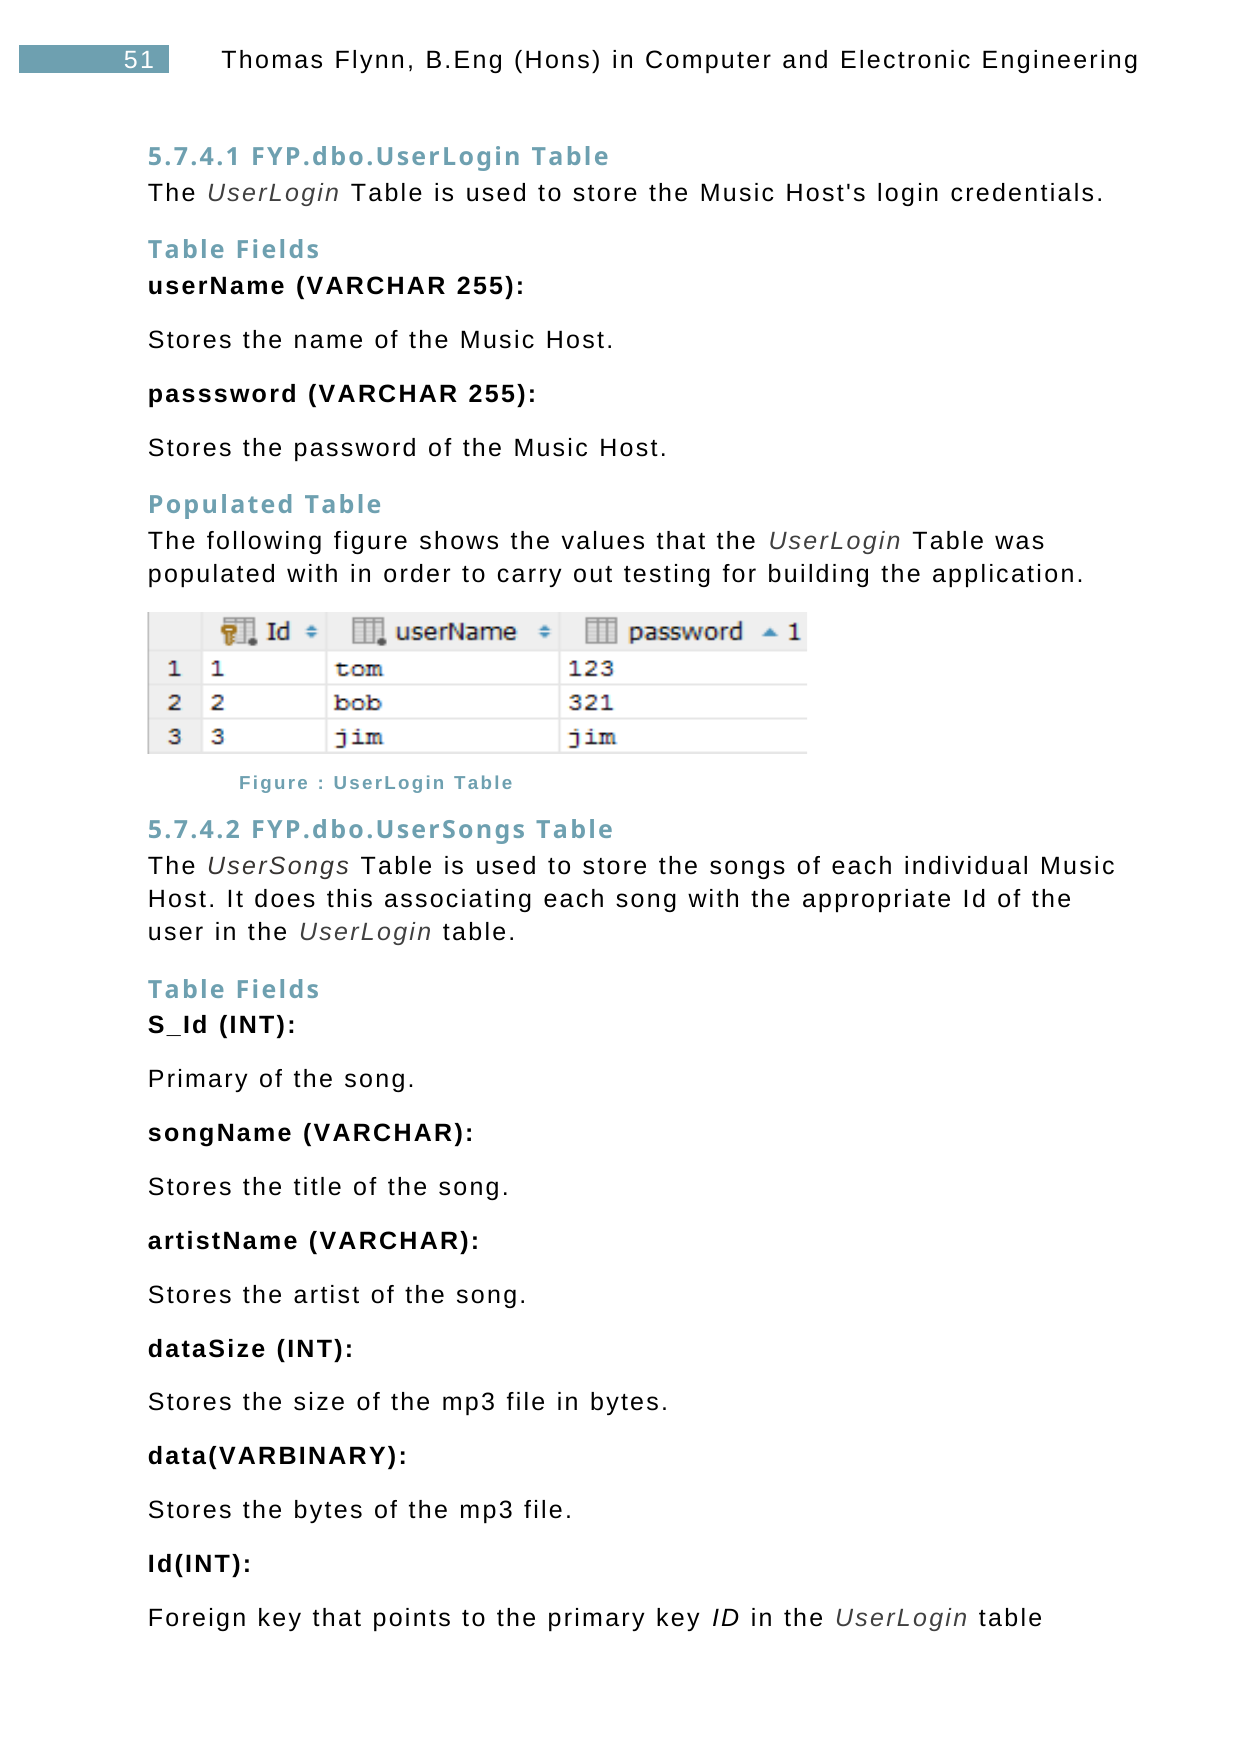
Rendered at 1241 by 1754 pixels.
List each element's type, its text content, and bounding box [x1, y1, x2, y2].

text S_Id (INT): [148, 1010, 1122, 1039]
text Foreign key that points to the primary key ID in the UserLogin table [148, 1603, 1122, 1632]
text passsword (VARCHAR 255): [148, 379, 1122, 408]
subtitle Table Fields [148, 971, 1122, 1005]
text Stores the size of the mp3 file in bytes. [148, 1387, 1122, 1416]
text userName (VARCHAR 255): [148, 271, 1122, 300]
text The following figure shows the values that the UserLogin Table was populated with in order to carry out testing for building the application. [148, 526, 1122, 587]
text The UserLogin Table is used to store the Music Host's login credentials. [148, 178, 1122, 207]
text Id(INT): [148, 1549, 1122, 1578]
text Stores the artist of the song. [148, 1280, 1122, 1308]
text The UserSongs Table is used to store the songs of each individual Music Host. It does this associating each song with the appropriate Id of the user in the UserLogin table. [148, 851, 1122, 946]
text artistName (VARCHAR): [148, 1226, 1122, 1254]
text songName (VARCHAR): [148, 1118, 1122, 1147]
subtitle 5.7.4.1 FYP.dbo.UserLogin Table [148, 139, 1122, 173]
subtitle Populated Table [148, 487, 1122, 521]
text data(VARBINARY): [148, 1441, 1122, 1470]
text Stores the bytes of the mp3 file. [148, 1495, 1122, 1524]
text Stores the password of the Music Host. [148, 433, 1122, 461]
text Primary of the song. [148, 1064, 1122, 1093]
text Stores the name of the Music Host. [148, 325, 1122, 354]
subtitle 5.7.4.2 FYP.dbo.UserSongs Table [148, 812, 1122, 846]
picture [147, 612, 808, 754]
subtitle Table Fields [148, 232, 1122, 266]
text dataSize (INT): [148, 1333, 1122, 1362]
text Stores the title of the song. [148, 1172, 1122, 1201]
